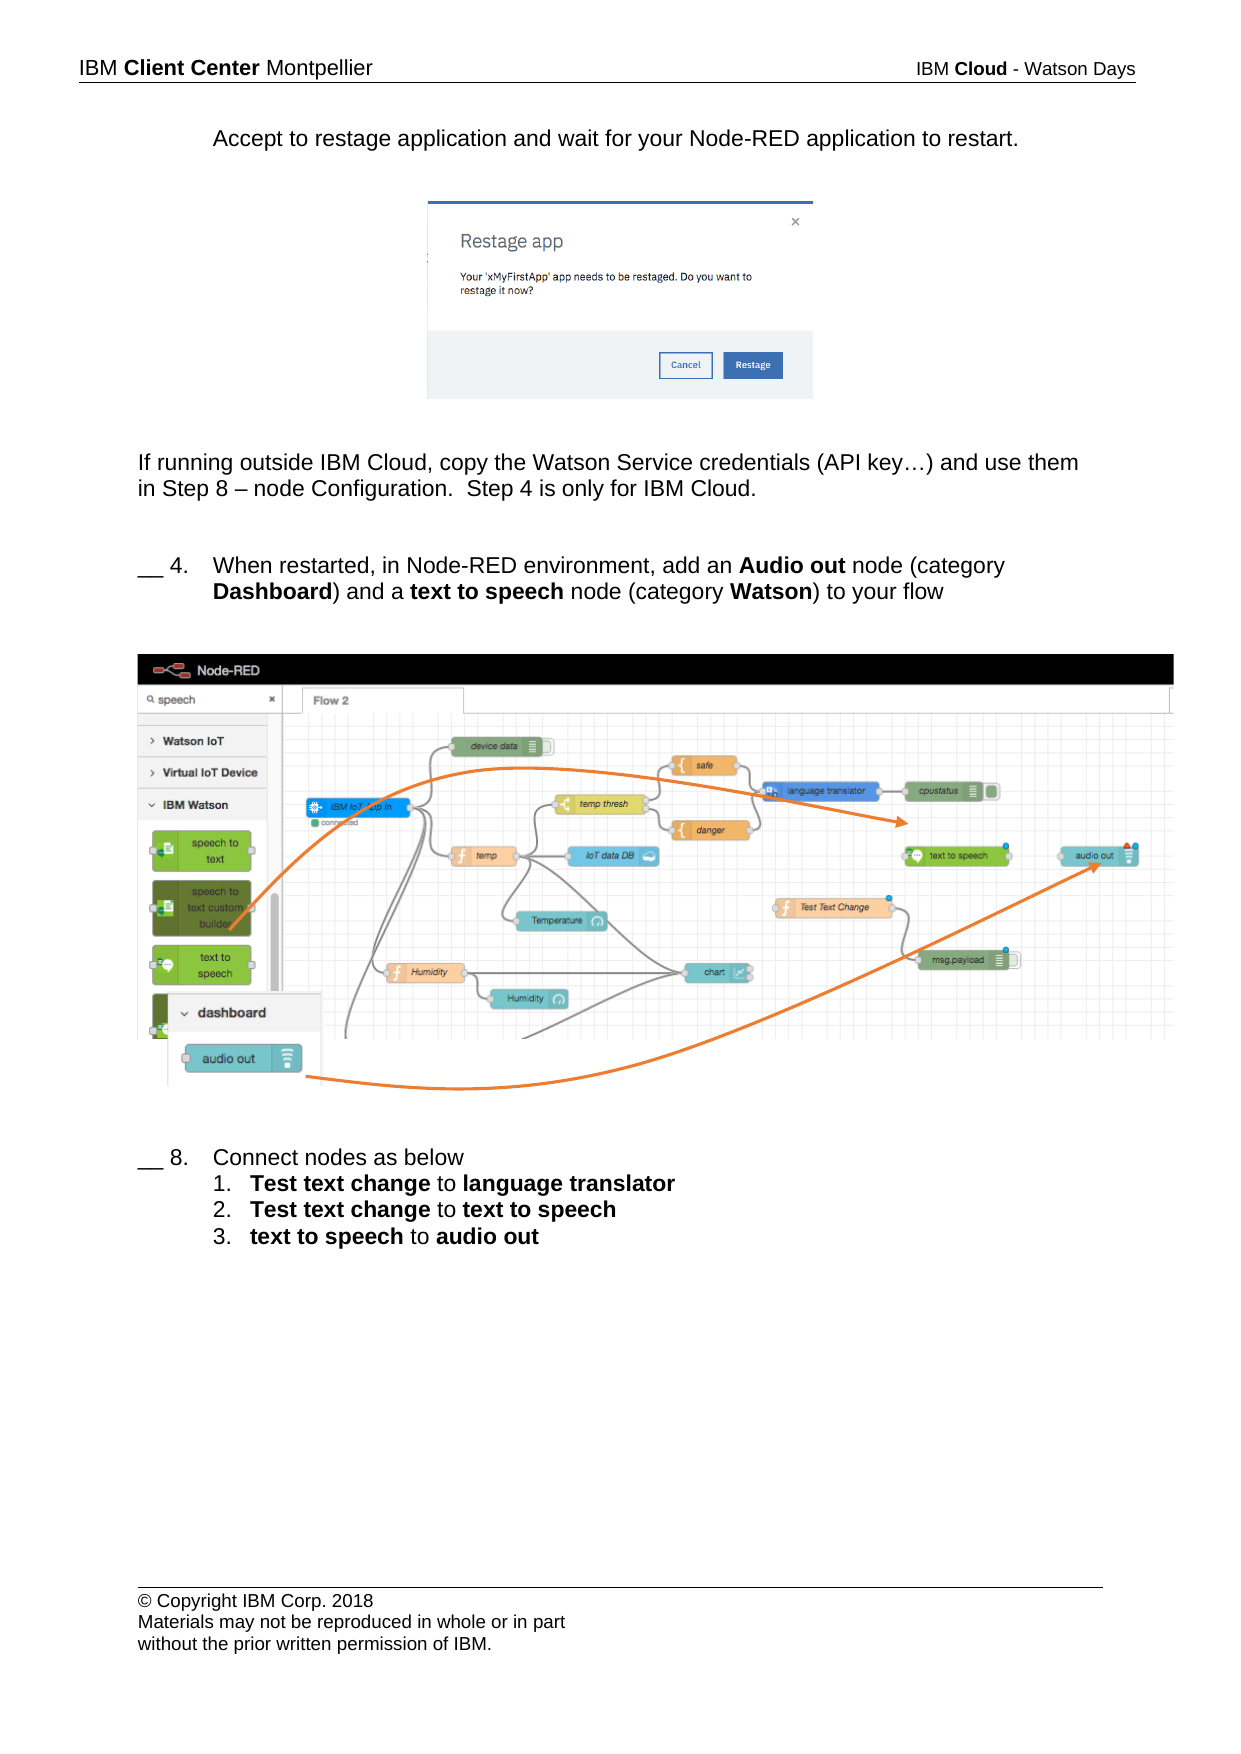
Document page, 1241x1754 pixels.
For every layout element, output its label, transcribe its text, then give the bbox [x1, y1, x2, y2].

list Test text change to text to speech [213, 1196, 1103, 1223]
text If running outside IBM Cloud, copy the Watson Service credentials (API key…) and use them in Step 8 – node Configuration. Step 4 is only for IBM Cloud. [138, 449, 1103, 502]
list text to speech to audio out [213, 1223, 1103, 1249]
picture [427, 201, 814, 399]
list Test text change to language translator [213, 1170, 1103, 1196]
text Accept to restage application and wait for your Node-RED application to restart. [213, 125, 1103, 151]
list Connect nodes as below [138, 1144, 1103, 1170]
list When restarted, in Node-RED environment, add an Audio out node (category Dashboard) and a text to speech node (category Watson) to your flow [138, 552, 1103, 604]
picture [137, 654, 1174, 1086]
